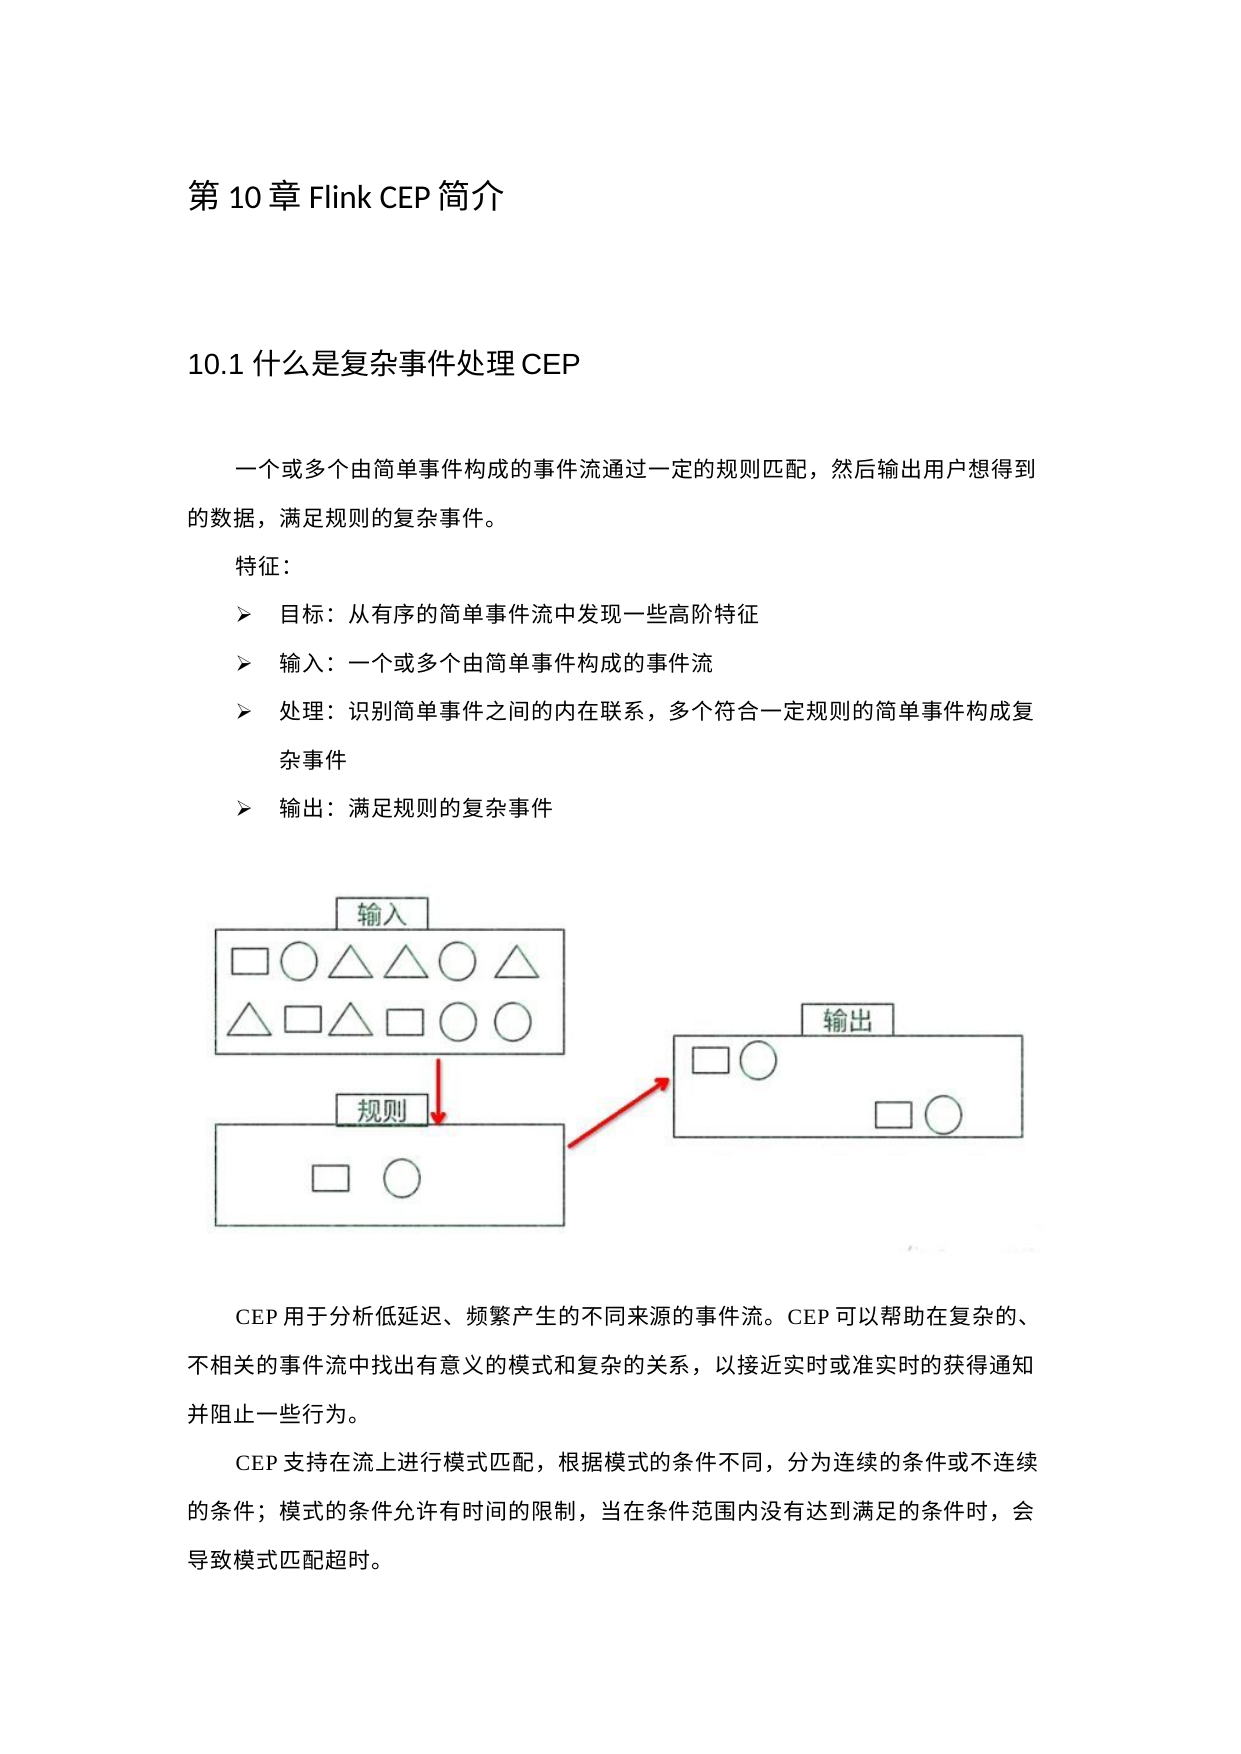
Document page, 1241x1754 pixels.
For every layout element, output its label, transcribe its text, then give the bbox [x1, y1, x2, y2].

text CEP支持在流上进行模式匹配，根据模式的条件不同，分为连续的条件或不连续的条件；模式的条件允许有时间的限制，当在条件范围内没有达到满足的条件时，会导致模式匹配超时。 [187, 1445, 1053, 1575]
list 目标：从有序的简单事件流中发现一些高阶特征 [235, 597, 1053, 629]
subtitle 10.1 什么是复杂事件处理CEP [187, 329, 1053, 394]
text CEP用于分析低延迟、频繁产生的不同来源的事件流。CEP可以帮助在复杂的、不相关的事件流中找出有意义的模式和复杂的关系，以接近实时或准实时的获得通知并阻止一些行为。 [187, 1299, 1053, 1429]
list 输入：一个或多个由简单事件构成的事件流 [235, 645, 1053, 678]
text 一个或多个由简单事件构成的事件流通过一定的规则匹配，然后输出用户想得到的数据，满足规则的复杂事件。 [187, 451, 1053, 533]
list 处理：识别简单事件之间的内在联系，多个符合一定规则的简单事件构成复杂事件 [235, 693, 1053, 775]
text 特征： [187, 548, 1053, 581]
picture [187, 864, 1064, 1274]
list 输出：满足规则的复杂事件 [235, 791, 1053, 823]
subtitle 第10章 Flink CEP简介 [187, 162, 1053, 227]
